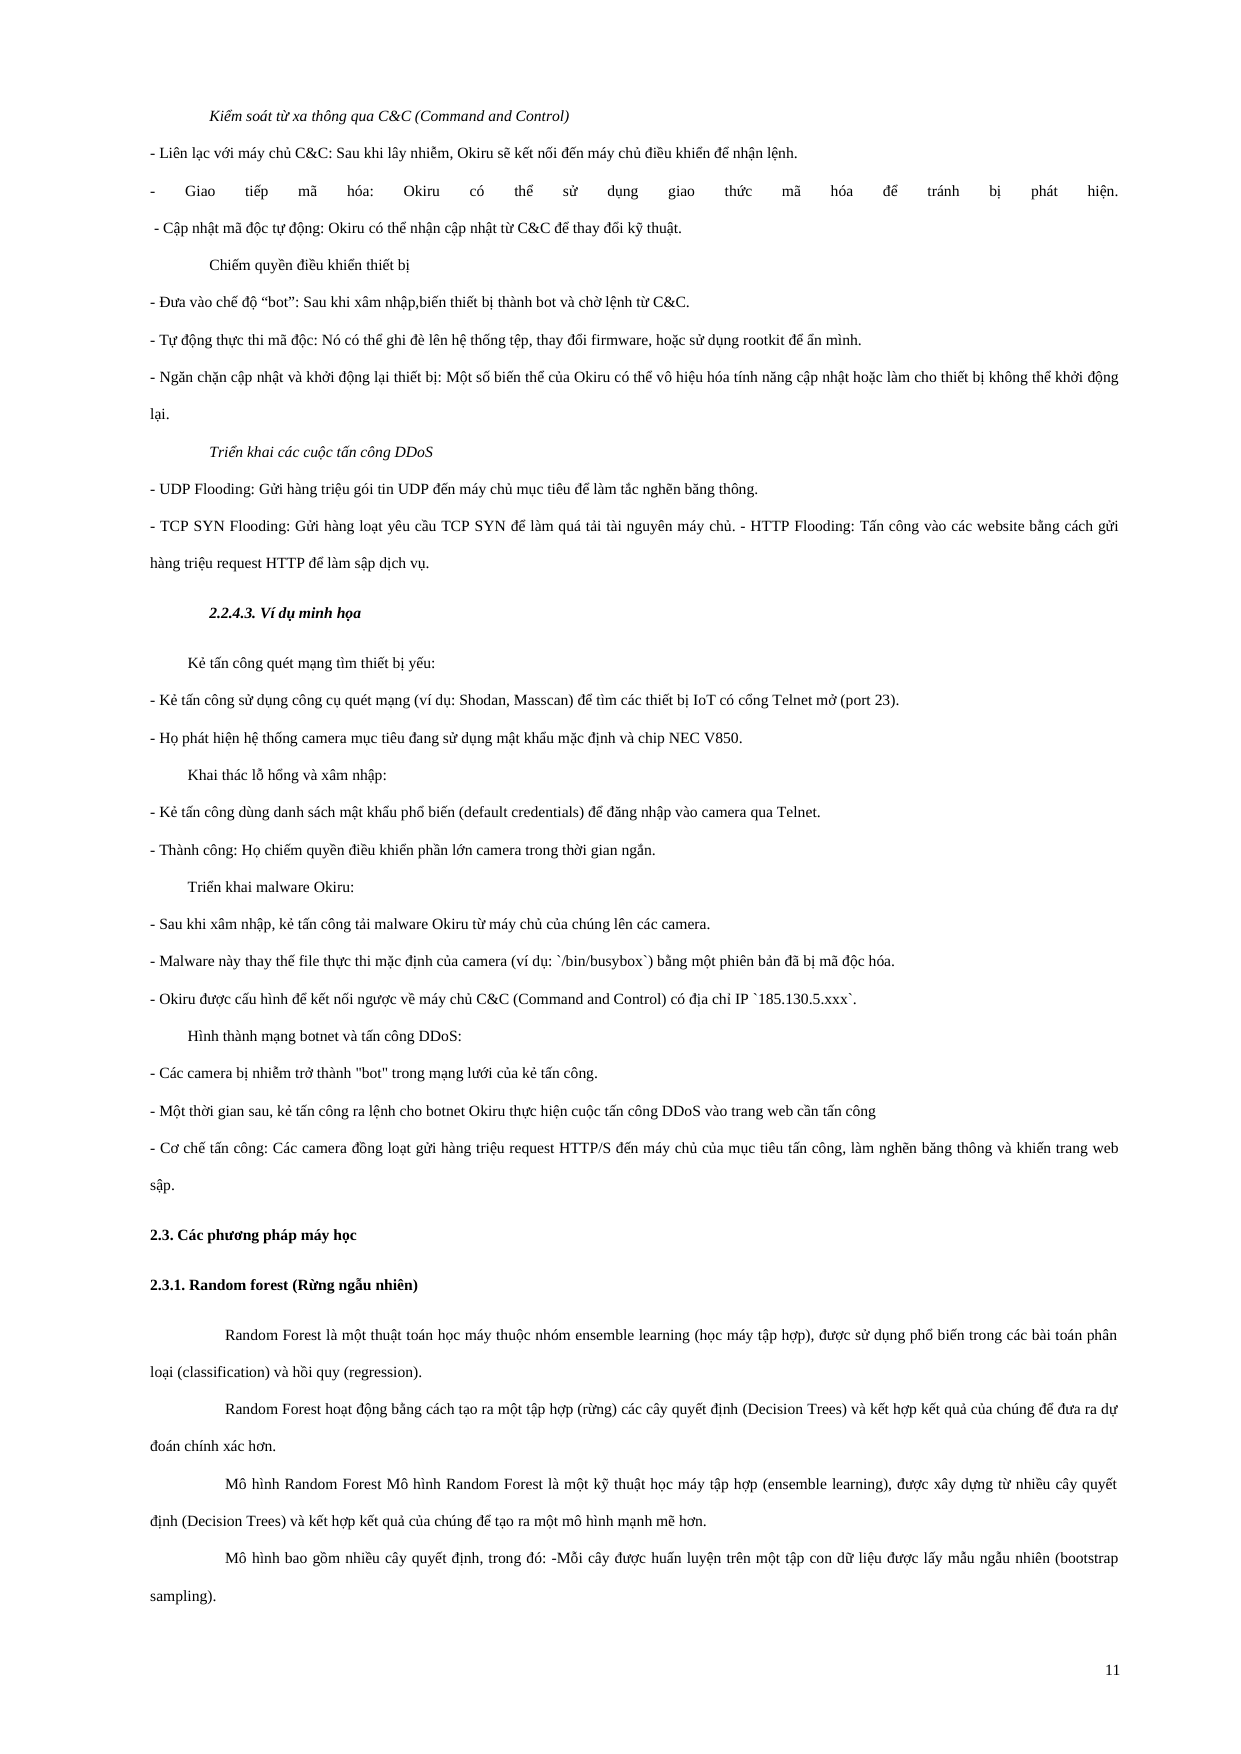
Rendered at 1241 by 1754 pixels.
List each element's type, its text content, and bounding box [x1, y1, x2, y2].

text Kẻ tấn công quét mạng tìm thiết bị yếu: [187, 641, 1120, 672]
text - TCP SYN Flooding: Gửi hàng loạt yêu cầu TCP SYN để làm quá tải tài nguyên máy chủ. - HTTP Flooding: Tấn công vào các website bằng cách gửi hàng triệu request HTTP để làm sập dịch vụ. [150, 504, 1120, 572]
subtitle 2.3. Các phương pháp máy học [150, 1213, 1120, 1244]
text Triển khai các cuộc tấn công DDoS [150, 429, 1120, 460]
subtitle 2.2.4.3. Ví dụ minh họa [209, 591, 1120, 622]
text - Sau khi xâm nhập, kẻ tấn công tải malware Okiru từ máy chủ của chúng lên các camera. [150, 902, 1120, 933]
text Hình thành mạng botnet và tấn công DDoS: [187, 1014, 1120, 1045]
text Chiếm quyền điều khiển thiết bị [150, 243, 1120, 274]
text - Đưa vào chế độ “bot”: Sau khi xâm nhập,biến thiết bị thành bot và chờ lệnh từ C&C. [150, 280, 1120, 311]
text - Okiru được cấu hình để kết nối ngược về máy chủ C&C (Command and Control) có địa chỉ IP `185.130.5.xxx`. [150, 976, 1120, 1007]
text - Tự động thực thi mã độc: Nó có thể ghi đè lên hệ thống tệp, thay đổi firmware, hoặc sử dụng rootkit để ẩn mình. [150, 317, 1120, 348]
subtitle 2.3.1. Random forest (Rừng ngẫu nhiên) [150, 1262, 1120, 1293]
text Random Forest hoạt động bằng cách tạo ra một tập hợp (rừng) các cây quyết định (Decision Trees) và kết hợp kết quả của chúng để đưa ra dự đoán chính xác hơn. [150, 1387, 1120, 1455]
text Random Forest là một thuật toán học máy thuộc nhóm ensemble learning (học máy tập hợp), được sử dụng phổ biến trong các bài toán phân loại (classification) và hồi quy (regression). [150, 1312, 1120, 1381]
text Khai thác lỗ hổng và xâm nhập: [187, 753, 1120, 784]
text Mô hình bao gồm nhiều cây quyết định, trong đó: -Mỗi cây được huấn luyện trên một tập con dữ liệu được lấy mẫu ngẫu nhiên (bootstrap sampling). [150, 1536, 1120, 1604]
text - Malware này thay thế file thực thi mặc định của camera (ví dụ: `/bin/busybox`) bằng một phiên bản đã bị mã độc hóa. [150, 939, 1120, 970]
text Triển khai malware Okiru: [187, 864, 1120, 896]
text - Kẻ tấn công dùng danh sách mật khẩu phổ biến (default credentials) để đăng nhập vào camera qua Telnet. [150, 790, 1120, 821]
text - UDP Flooding: Gửi hàng triệu gói tin UDP đến máy chủ mục tiêu để làm tắc nghẽn băng thông. [150, 467, 1120, 498]
text Mô hình Random Forest Mô hình Random Forest là một kỹ thuật học máy tập hợp (ensemble learning), được xây dựng từ nhiều cây quyết định (Decision Trees) và kết hợp kết quả của chúng để tạo ra một mô hình mạnh mẽ hơn. [150, 1461, 1120, 1530]
text - Liên lạc với máy chủ C&C: Sau khi lây nhiễm, Okiru sẽ kết nối đến máy chủ điều khiển để nhận lệnh. [150, 131, 1120, 162]
text - Kẻ tấn công sử dụng công cụ quét mạng (ví dụ: Shodan, Masscan) để tìm các thiết bị IoT có cổng Telnet mở (port 23). [150, 678, 1120, 709]
text - Họ phát hiện hệ thống camera mục tiêu đang sử dụng mật khẩu mặc định và chip NEC V850. [150, 715, 1120, 746]
text - Ngăn chặn cập nhật và khởi động lại thiết bị: Một số biến thể của Okiru có thể vô hiệu hóa tính năng cập nhật hoặc làm cho thiết bị không thể khởi động lại. [150, 355, 1120, 423]
text - Một thời gian sau, kẻ tấn công ra lệnh cho botnet Okiru thực hiện cuộc tấn công DDoS vào trang web cần tấn công [150, 1088, 1120, 1119]
text Kiểm soát từ xa thông qua C&C (Command and Control) [150, 94, 1120, 125]
text - Giao tiếp mã hóa: Okiru có thể sử dụng giao thức mã hóa để tránh bị phát hiện. - Cập nhật mã độc tự động: Okiru có thể nhận cập nhật từ C&C để thay đổi kỹ thuật. [150, 168, 1120, 237]
text - Thành công: Họ chiếm quyền điều khiển phần lớn camera trong thời gian ngắn. [150, 827, 1120, 858]
text - Các camera bị nhiễm trở thành "bot" trong mạng lưới của kẻ tấn công. [150, 1051, 1120, 1082]
text - Cơ chế tấn công: Các camera đồng loạt gửi hàng triệu request HTTP/S đến máy chủ của mục tiêu tấn công, làm nghẽn băng thông và khiến trang web sập. [150, 1126, 1120, 1194]
